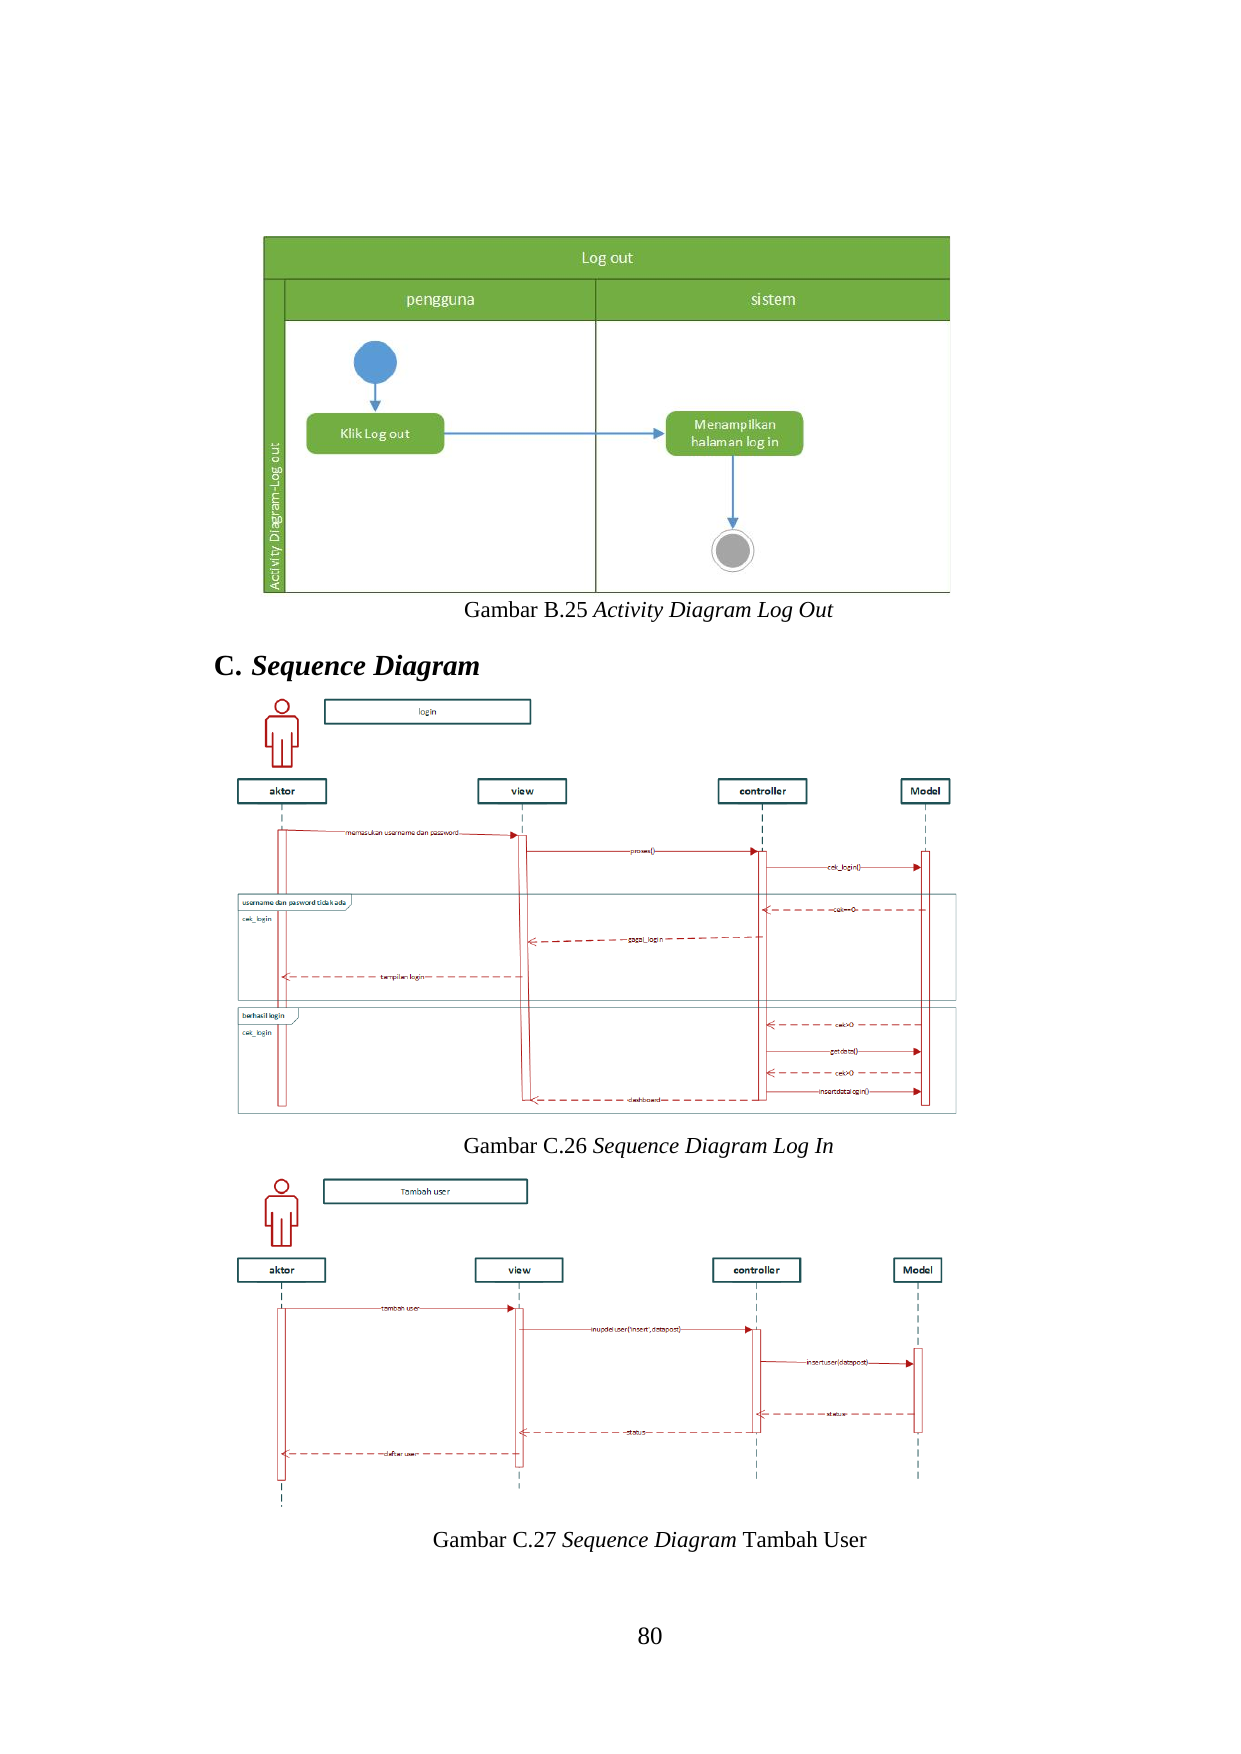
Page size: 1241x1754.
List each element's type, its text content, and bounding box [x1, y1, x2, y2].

subtitle Sequence Diagram [213, 648, 1063, 681]
picture [236, 698, 957, 1114]
picture [236, 1178, 943, 1507]
picture [260, 236, 951, 597]
